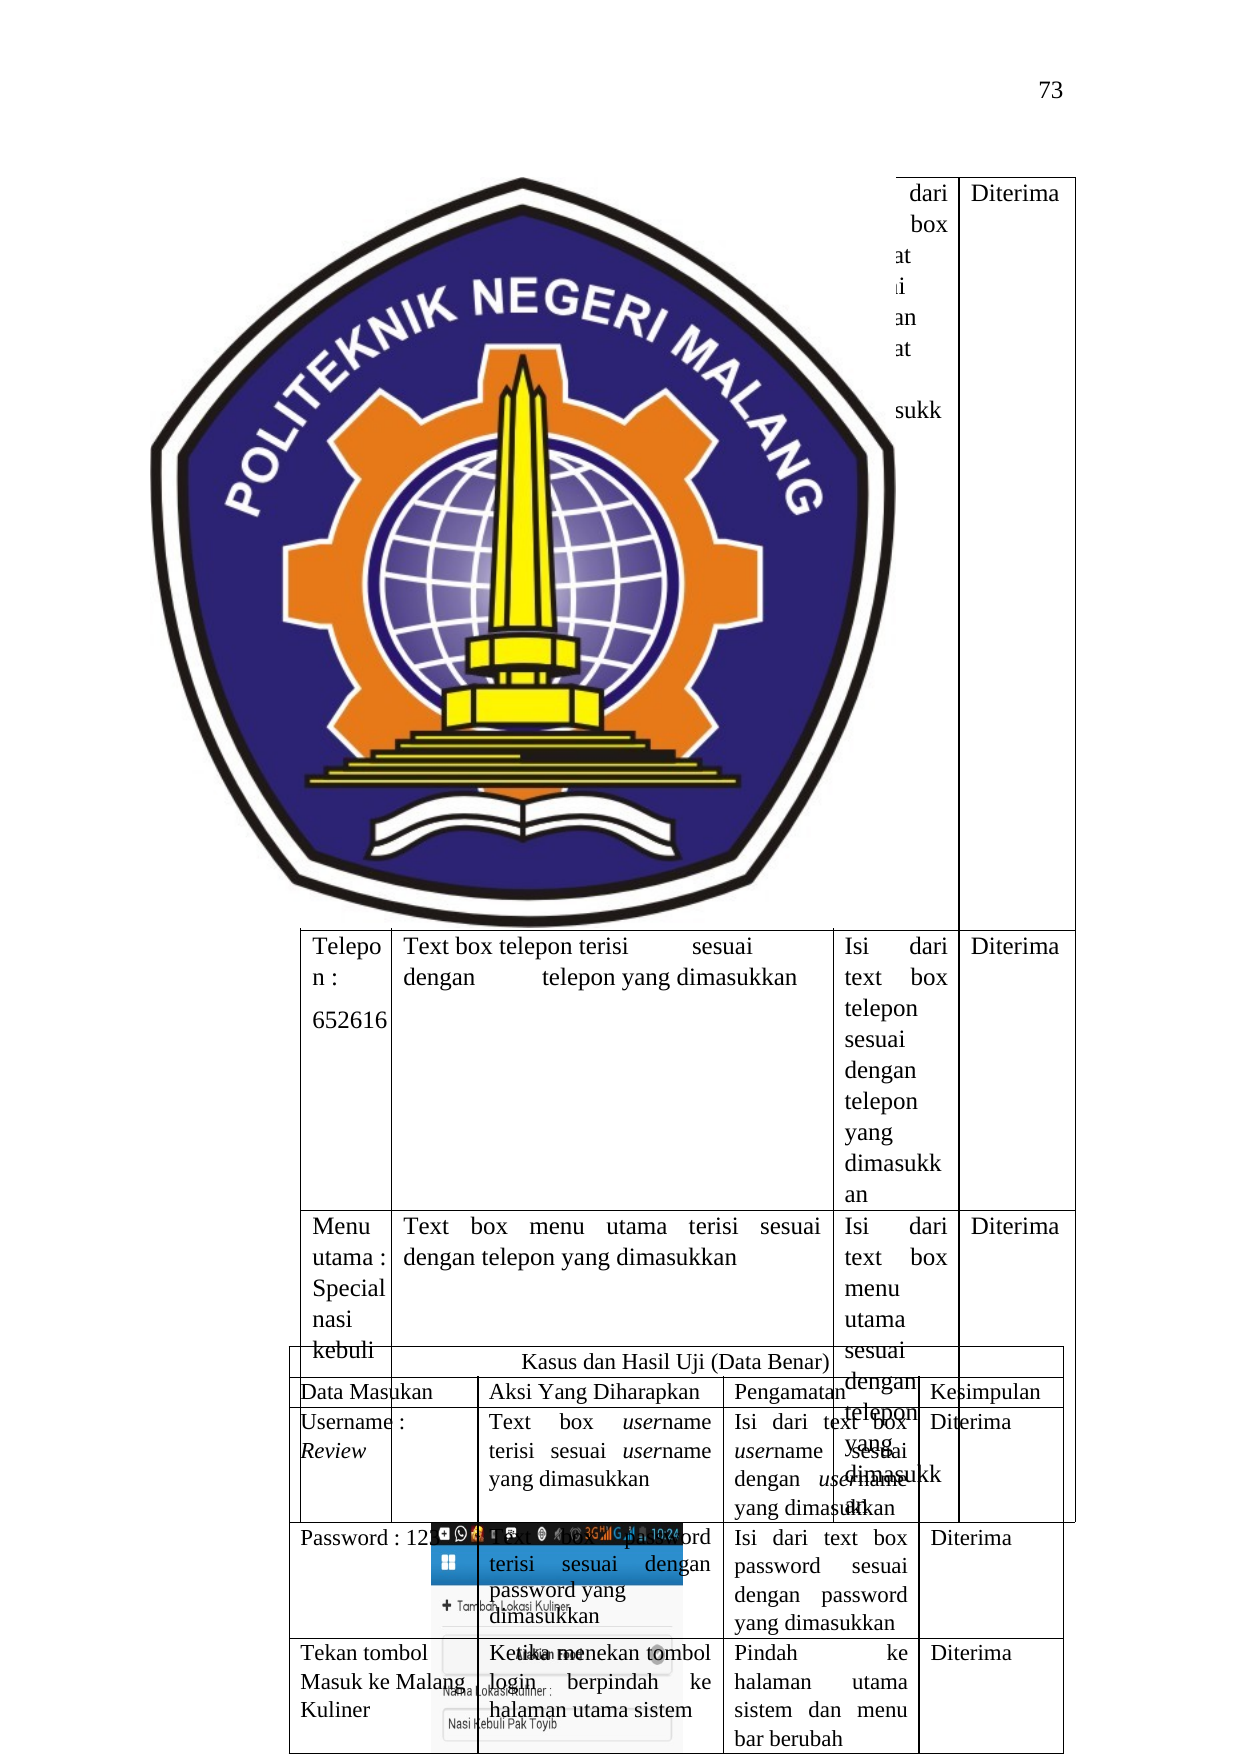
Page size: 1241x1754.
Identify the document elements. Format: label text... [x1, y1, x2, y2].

table_cell Diterima [920, 1523, 1063, 1638]
table_cell Pengamatan [724, 1378, 918, 1407]
table_cell Data Masukan [290, 1378, 477, 1407]
table_cell Text box password terisi sesuai dengan password yang dimasukkan [479, 1523, 723, 1638]
table_cell Aksi Yang Diharapkan [479, 1378, 723, 1407]
table_cell Password : 123 [290, 1523, 477, 1638]
table_header Kasus dan Hasil Uji (Data Benar) [290, 1347, 1063, 1376]
table_cell Diterima [960, 178, 1075, 930]
table_cell Text box username terisi sesuai username yang dimasukkan [479, 1408, 723, 1522]
table_cell Diterima [920, 1408, 1063, 1522]
table_cell Isi dari text box telepon sesuai dengan telepon yang dimasukkan [834, 931, 958, 1210]
table_cell Isi dari text box alamat sesuai dengan alamat yang dimasukkan [834, 178, 958, 930]
table_cell Isi dari text box password sesuai dengan password yang dimasukkan [724, 1523, 918, 1638]
table_cell Tekan tombol Masuk ke Malang Kuliner [290, 1639, 477, 1753]
table_cell Menu utama : Special nasi kebuli [301, 1211, 391, 1346]
table_cell Diterima [960, 1211, 1075, 1522]
table_cell Isi dari text box username sesuai dengan username yang dimasukkan [724, 1408, 918, 1522]
table_cell Telepon : 652616 [301, 931, 391, 1210]
table_cell Text box menu utama terisi sesuai dengan telepon yang dimasukkan [392, 1211, 833, 1346]
table_cell Ketika menekan tombol login berpindah ke halaman utama sistem [479, 1639, 723, 1753]
table_cell Kesimpulan [920, 1378, 1063, 1407]
table_cell Text box telepon terisi sesuai dengan telepon yang dimasukkan [392, 931, 833, 1210]
table_cell Isi dari text box menu utama sesuai dengan telepon yang dimasukkan [834, 1211, 958, 1346]
table_cell Diterima [920, 1639, 1063, 1753]
picture [150, 177, 896, 928]
table_cell Diterima [960, 931, 1075, 1210]
table_cell Pindah ke halaman utama sistem dan menu bar berubah [724, 1639, 918, 1753]
table_cell Username : Review [290, 1408, 477, 1522]
